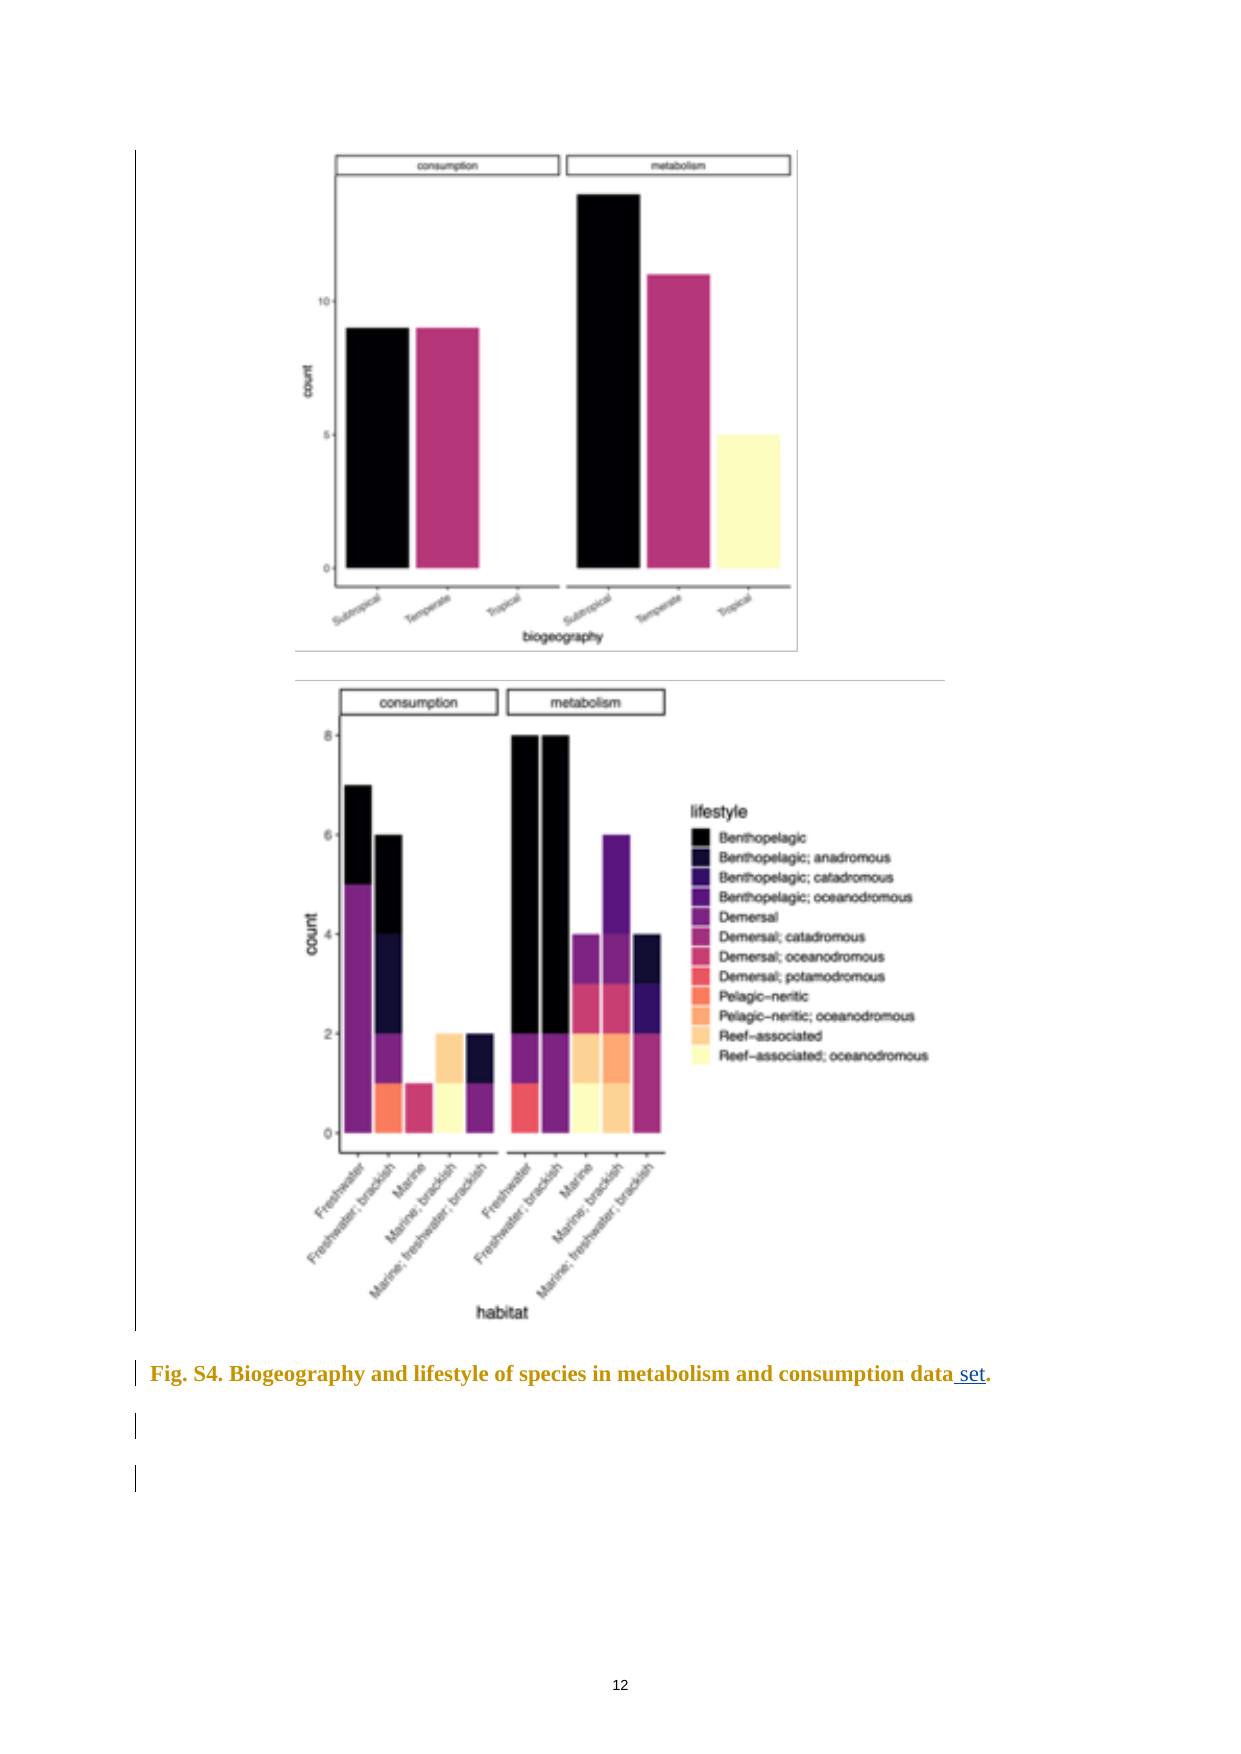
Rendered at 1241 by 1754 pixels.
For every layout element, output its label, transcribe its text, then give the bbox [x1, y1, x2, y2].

picture [295, 150, 945, 1332]
text Fig. S4. Biogeography and lifestyle of species in metabolism and consumption data. [150, 1360, 1090, 1386]
